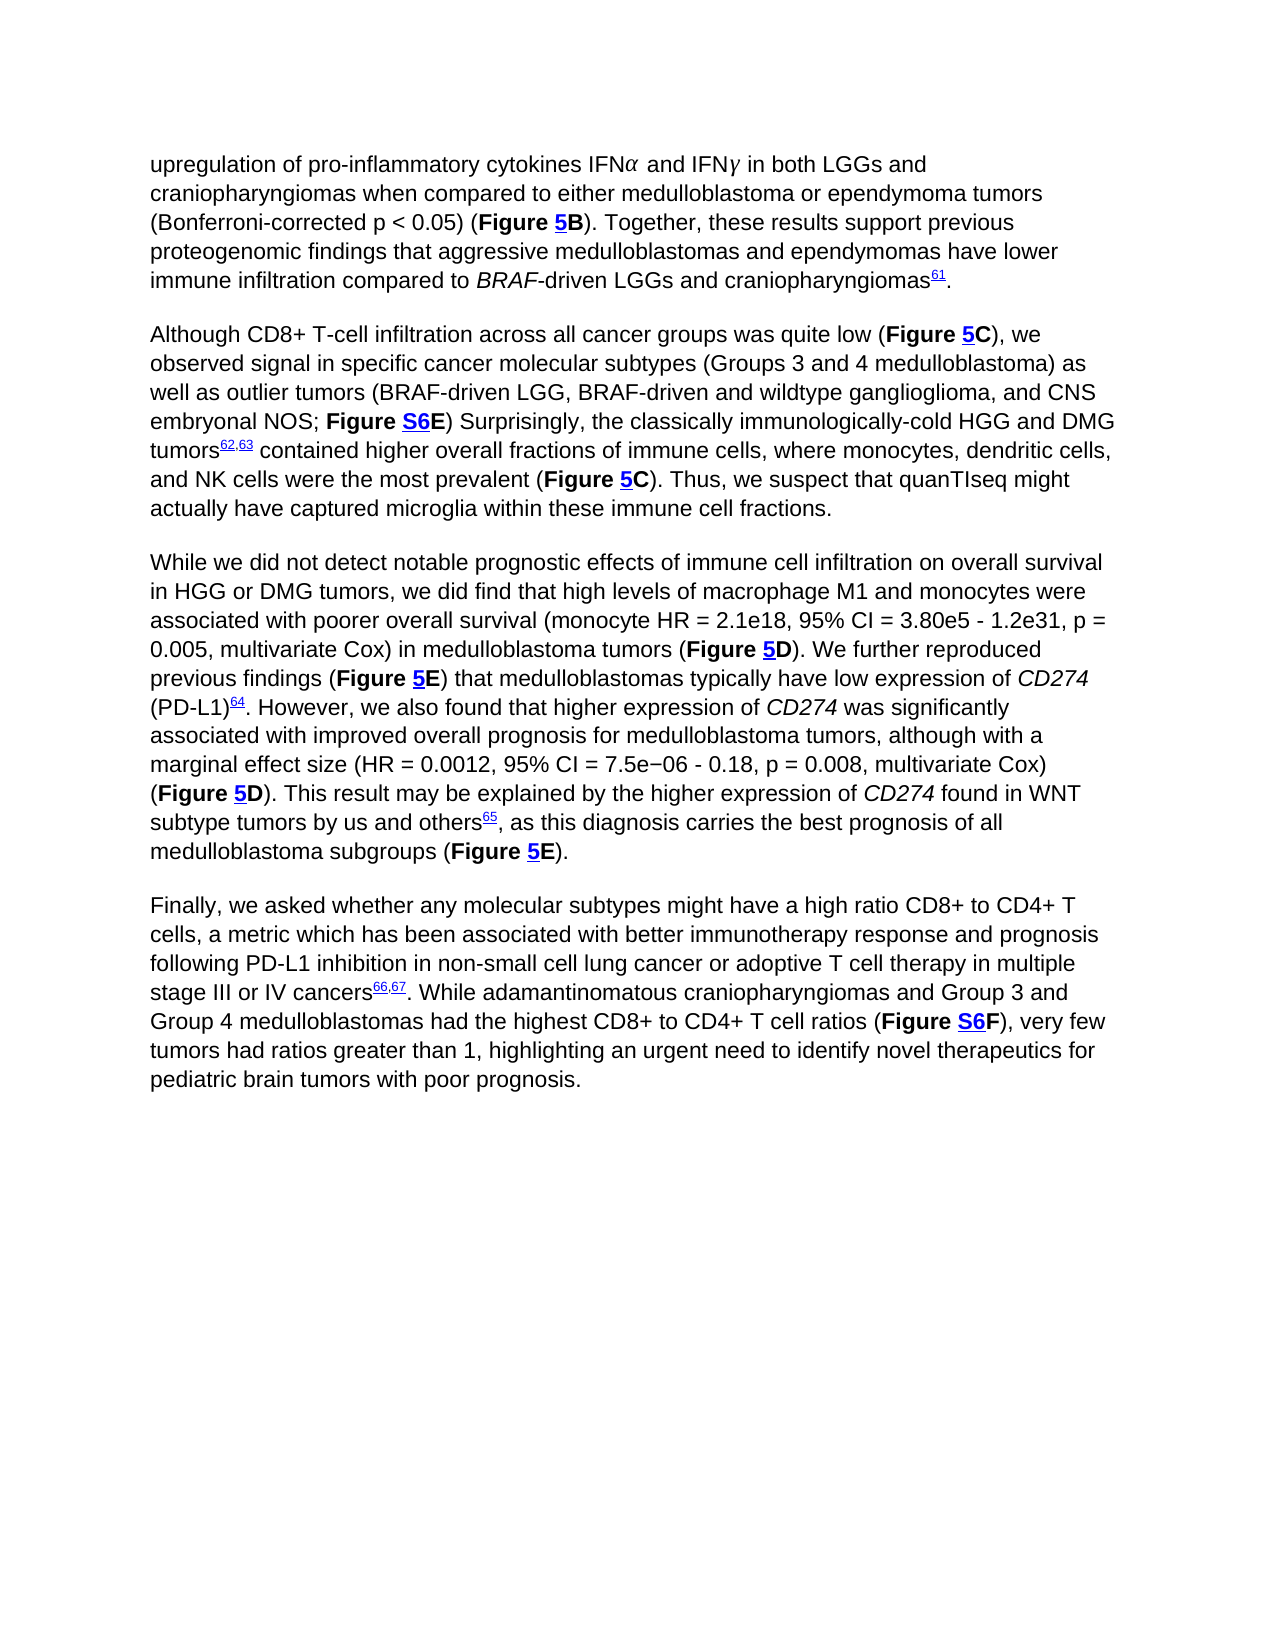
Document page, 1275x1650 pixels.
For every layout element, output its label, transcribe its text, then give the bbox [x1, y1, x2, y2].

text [150, 150, 1125, 293]
text Although CD8+ T-cell infiltration across all cancer groups was quite low (Figure 5C), we observed signal in specific cancer molecular subtypes (Groups 3 and 4 medulloblastoma) as well as outlier tumors (BRAF-driven LGG, BRAF-driven and wildtype ganglioglioma, and CNS embryonal NOS; Figure S6E) Surprisingly, the classically immunologically-cold HGG and DMG tumors62,63 contained higher overall fractions of immune cells, where monocytes, dendritic cells, and NK cells were the most prevalent (Figure 5C). Thus, we suspect that quanTIseq might actually have captured microglia within these immune cell fractions. [150, 321, 1125, 521]
text Finally, we asked whether any molecular subtypes might have a high ratio CD8+ to CD4+ T cells, a metric which has been associated with better immunotherapy response and prognosis following PD-L1 inhibition in non-small cell lung cancer or adoptive T cell therapy in multiple stage III or IV cancers66,67. While adamantinomatous craniopharyngiomas and Group 3 and Group 4 medulloblastomas had the highest CD8+ to CD4+ T cell ratios (Figure S6F), very few tumors had ratios greater than 1, highlighting an urgent need to identify novel therapeutics for pediatric brain tumors with poor prognosis. [150, 892, 1125, 1092]
text While we did not detect notable prognostic effects of immune cell infiltration on overall survival in HGG or DMG tumors, we did find that high levels of macrophage M1 and monocytes were associated with poorer overall survival (monocyte HR = 2.1e18, 95% CI = 3.80e5 - 1.2e31, p = 0.005, multivariate Cox) in medulloblastoma tumors (Figure 5D). We further reproduced previous findings (Figure 5E) that medulloblastomas typically have low expression of CD274 (PD-L1)64. However, we also found that higher expression of CD274 was significantly associated with improved overall prognosis for medulloblastoma tumors, although with a marginal effect size (HR = 0.0012, 95% CI = 7.5e−06 - 0.18, p = 0.008, multivariate Cox) (Figure 5D). This result may be explained by the higher expression of CD274 found in WNT subtype tumors by us and others65, as this diagnosis carries the best prognosis of all medulloblastoma subgroups (Figure 5E). [150, 549, 1125, 865]
